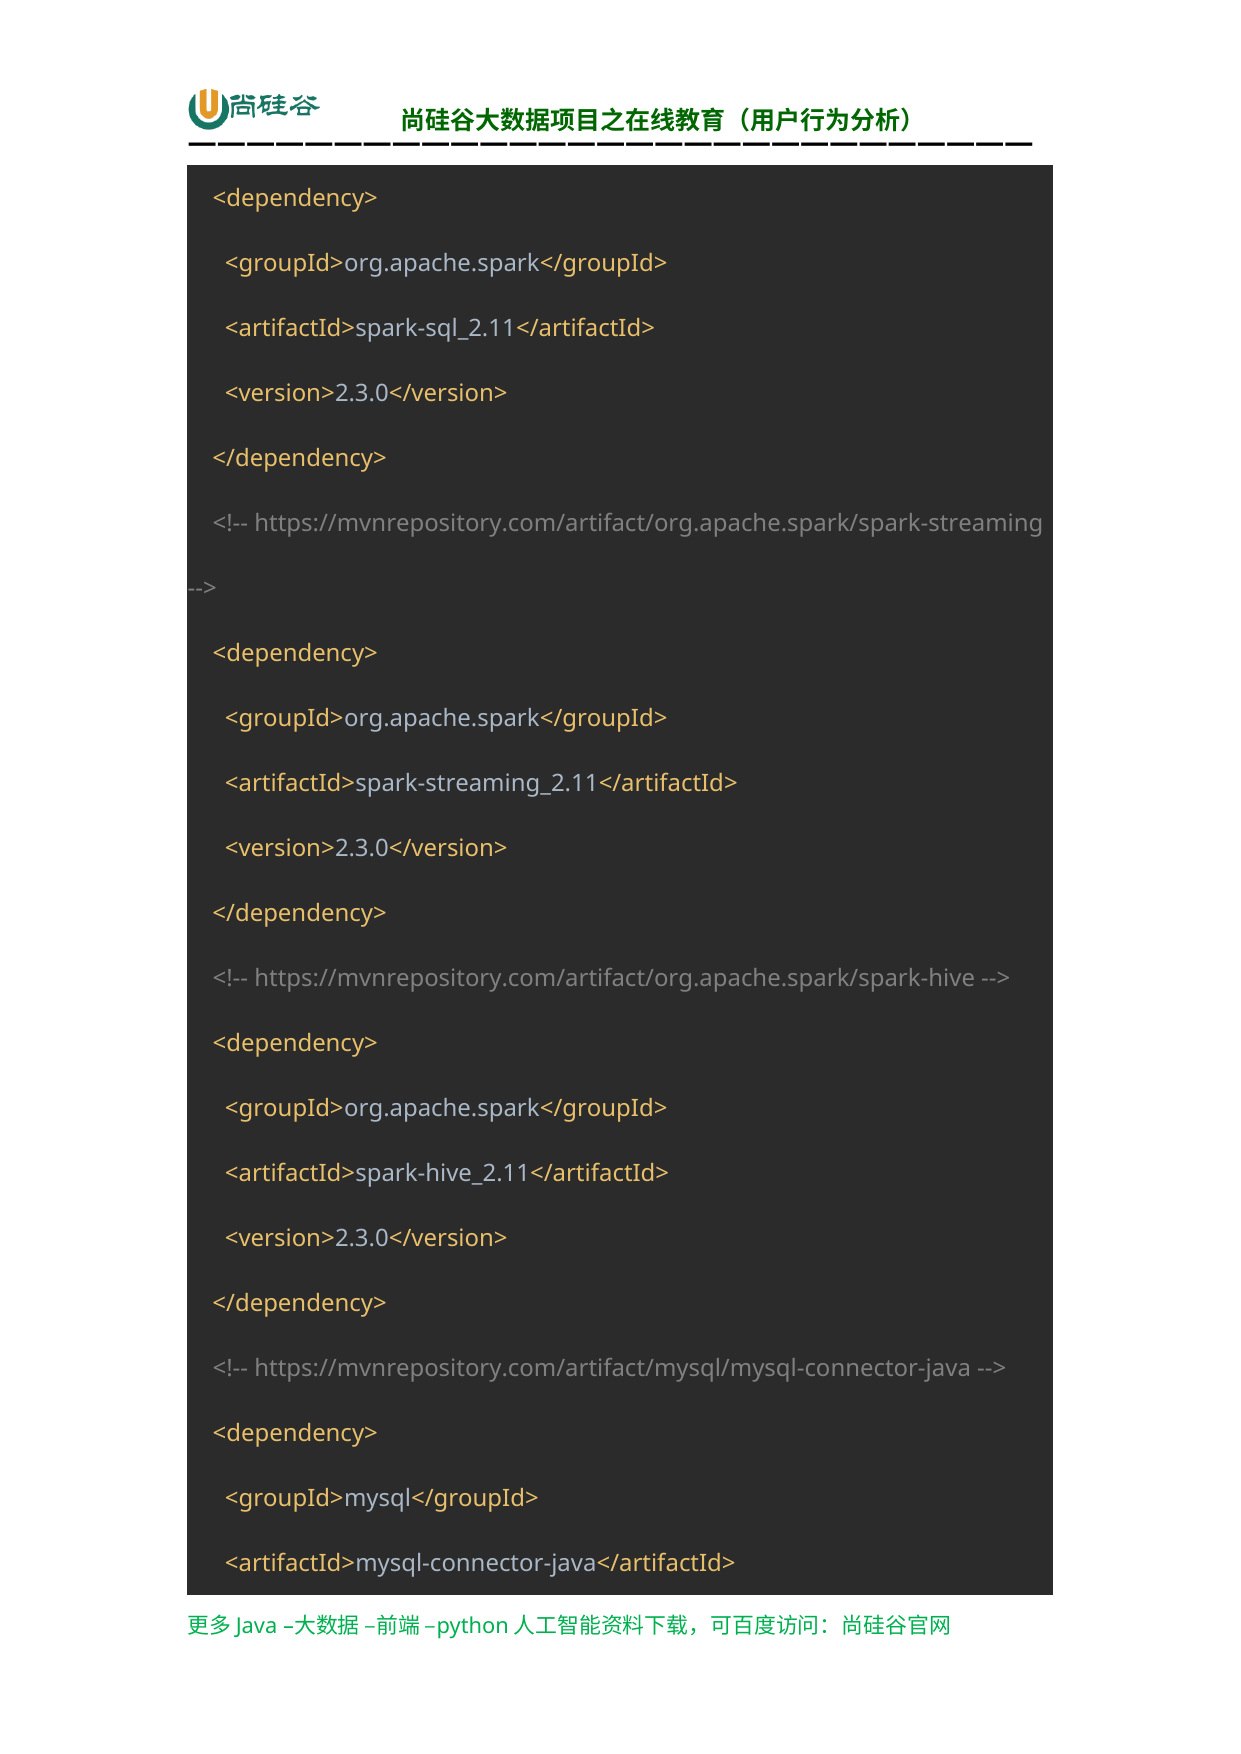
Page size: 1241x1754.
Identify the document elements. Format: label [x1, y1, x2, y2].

text [187, 165, 1053, 1595]
picture [187, 88, 320, 130]
